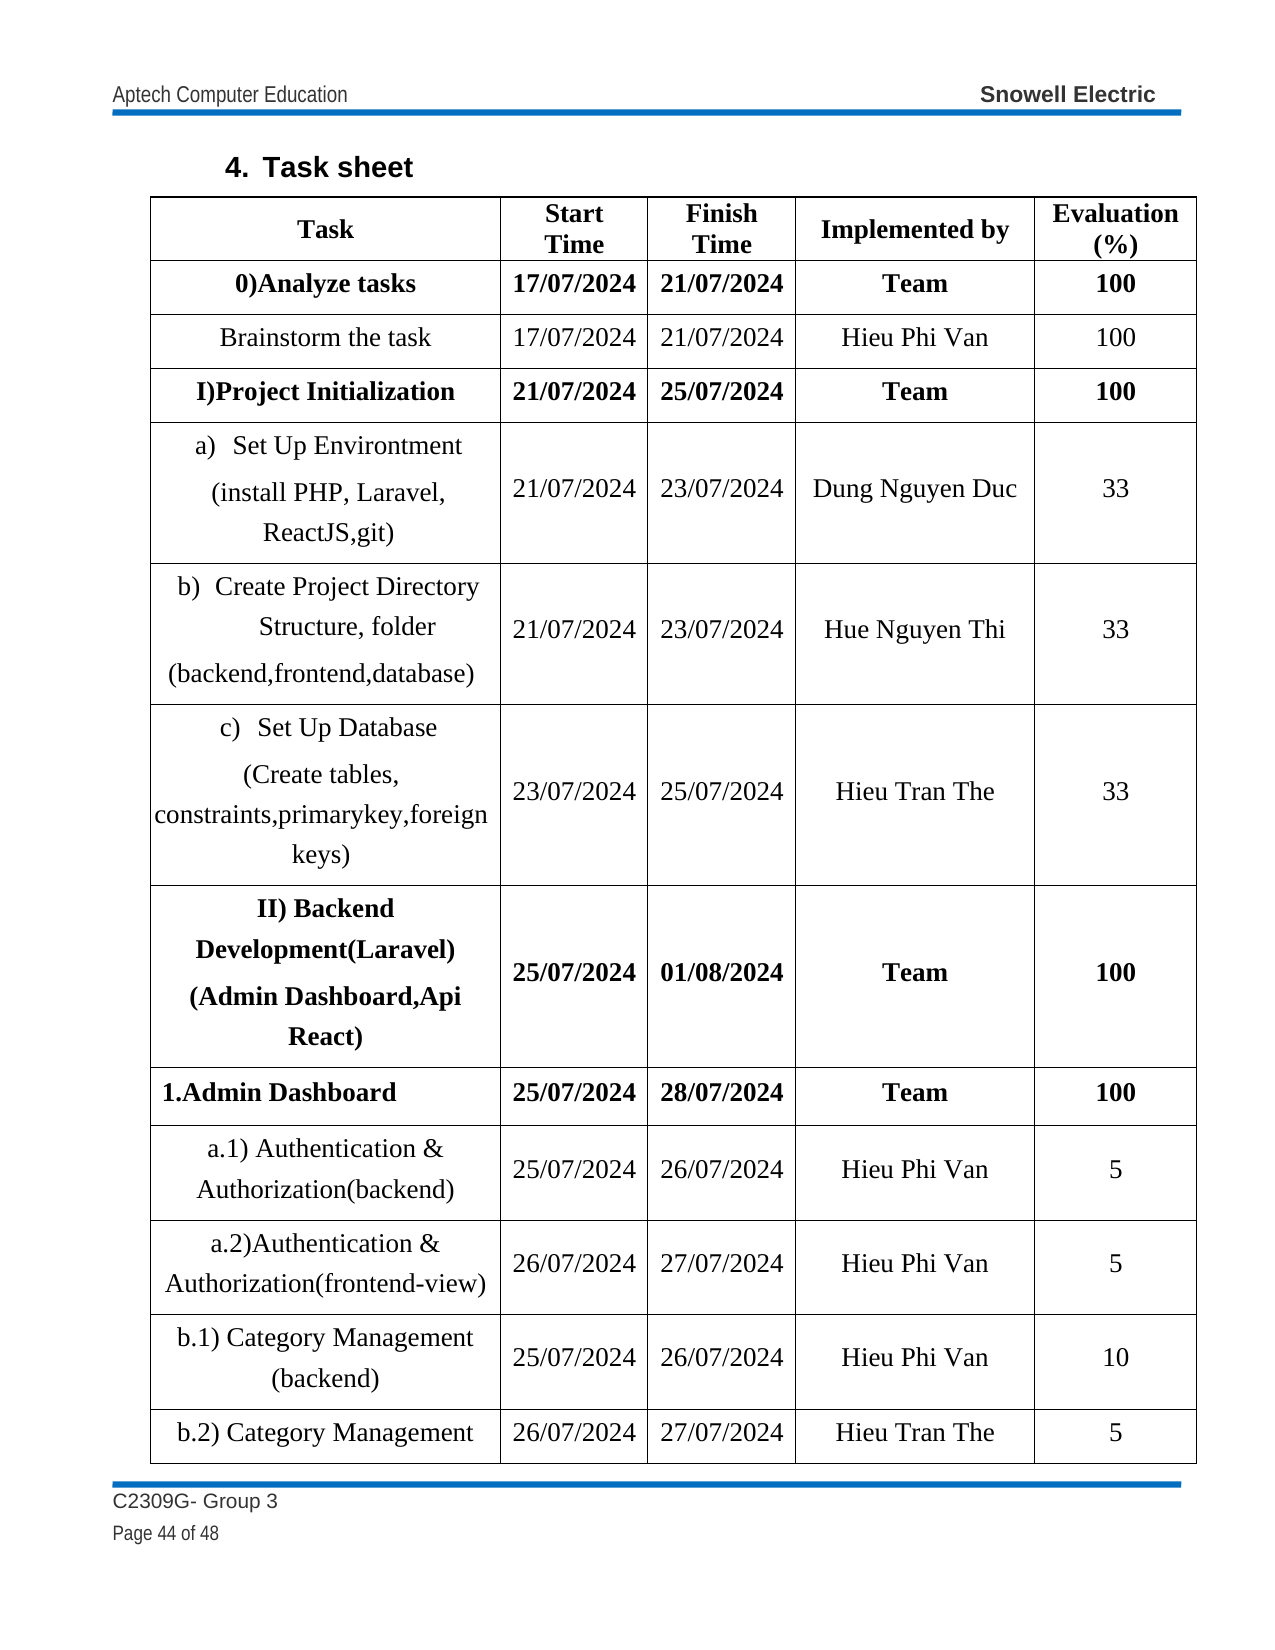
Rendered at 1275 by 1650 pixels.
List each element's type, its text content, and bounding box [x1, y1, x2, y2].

table_cell b.1) Category Management (backend) [151, 1315, 500, 1408]
table_cell Hieu Phi Van [796, 1315, 1034, 1408]
table_cell 27/07/2024 [648, 1410, 795, 1462]
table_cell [151, 1410, 500, 1462]
table_cell 5 [1035, 1126, 1196, 1220]
table_cell Hue Nguyen Thi [796, 564, 1034, 704]
table_cell Set Up Database (Create tables, constraints,primarykey,foreign keys) [151, 705, 500, 885]
table_header Implemented by [796, 198, 1034, 260]
table_header Evaluation (%) [1035, 198, 1196, 260]
table_cell I)Project Initialization [151, 369, 500, 422]
table_cell 0)Analyze tasks [151, 261, 500, 314]
table_cell Team [796, 886, 1034, 1067]
table_cell 23/07/2024 [648, 564, 795, 704]
table_cell 100 [1035, 261, 1196, 314]
table_cell 100 [1035, 369, 1196, 422]
table_cell 28/07/2024 [648, 1068, 795, 1125]
table_cell 25/07/2024 [648, 705, 795, 885]
table_cell 27/07/2024 [648, 1221, 795, 1314]
table_cell Hieu Phi Van [796, 1126, 1034, 1220]
table_cell Team [796, 1068, 1034, 1125]
table_cell Hieu Phi Van [796, 315, 1034, 368]
table_cell Create Project Directory Structure, folder (backend,frontend,database) [151, 564, 500, 704]
table_cell 26/07/2024 [648, 1315, 795, 1408]
table_header Task [151, 198, 500, 260]
table_cell a.2)Authentication & Authorization(frontend-view) [151, 1221, 500, 1314]
table_cell 1.Admin Dashboard [151, 1068, 500, 1125]
table_cell 17/07/2024 [501, 315, 647, 368]
table_cell II) Backend Development(Laravel) (Admin Dashboard,Api React) [151, 886, 500, 1067]
table_cell 5 [1035, 1221, 1196, 1314]
table_cell 25/07/2024 [501, 1315, 647, 1408]
table_cell 23/07/2024 [501, 705, 647, 885]
table_cell 100 [1035, 886, 1196, 1067]
table_cell 25/07/2024 [648, 369, 795, 422]
table_cell 21/07/2024 [648, 261, 795, 314]
table_cell Hieu Tran The [796, 1410, 1034, 1462]
table_cell 25/07/2024 [501, 1068, 647, 1125]
table_cell 17/07/2024 [501, 261, 647, 314]
table_cell 21/07/2024 [501, 369, 647, 422]
table_cell 33 [1035, 423, 1196, 563]
table_cell 01/08/2024 [648, 886, 795, 1067]
table_cell a.1) Authentication & Authorization(backend) [151, 1126, 500, 1220]
table_cell 26/07/2024 [648, 1126, 795, 1220]
table_cell 100 [1035, 315, 1196, 368]
table_cell Hieu Tran The [796, 705, 1034, 885]
table_header Start Time [501, 198, 647, 260]
table_cell 5 [1035, 1410, 1196, 1462]
table_cell 10 [1035, 1315, 1196, 1408]
table_cell 33 [1035, 705, 1196, 885]
table_cell Team [796, 261, 1034, 314]
table_cell 33 [1035, 564, 1196, 704]
subtitle Task sheet [225, 150, 1122, 183]
table_cell 23/07/2024 [648, 423, 795, 563]
table_cell 25/07/2024 [501, 1126, 647, 1220]
table_cell 21/07/2024 [501, 423, 647, 563]
table_cell Hieu Phi Van [796, 1221, 1034, 1314]
table_cell 21/07/2024 [501, 564, 647, 704]
table_header Finish Time [648, 198, 795, 260]
table_cell 26/07/2024 [501, 1221, 647, 1314]
table_cell 100 [1035, 1068, 1196, 1125]
table_cell 25/07/2024 [501, 886, 647, 1067]
table_cell 21/07/2024 [648, 315, 795, 368]
table_cell Dung Nguyen Duc [796, 423, 1034, 563]
table_cell Set Up Environtment (install PHP, Laravel, ReactJS,git) [151, 423, 500, 563]
table_cell Team [796, 369, 1034, 422]
table_cell Brainstorm the task [151, 315, 500, 368]
table_cell 26/07/2024 [501, 1410, 647, 1462]
